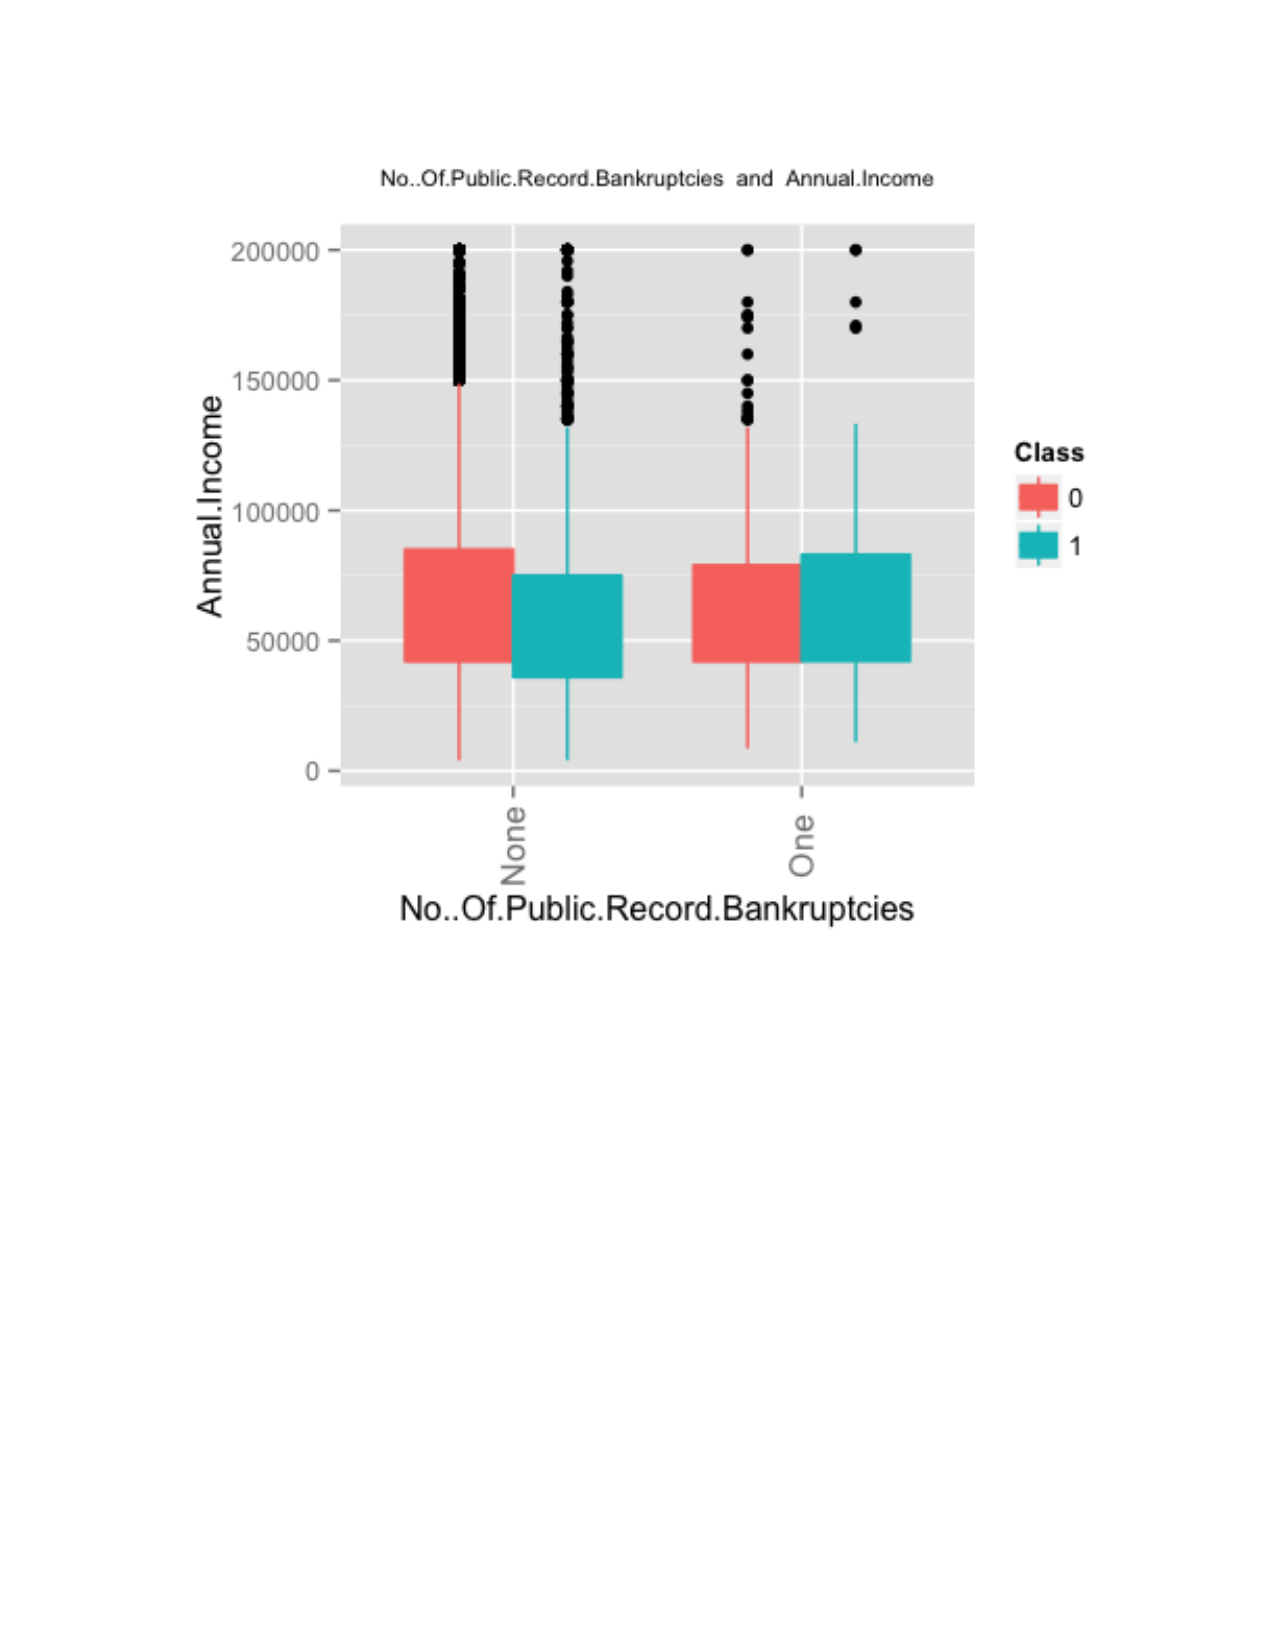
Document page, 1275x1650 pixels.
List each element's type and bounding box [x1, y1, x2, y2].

picture [168, 150, 1169, 950]
